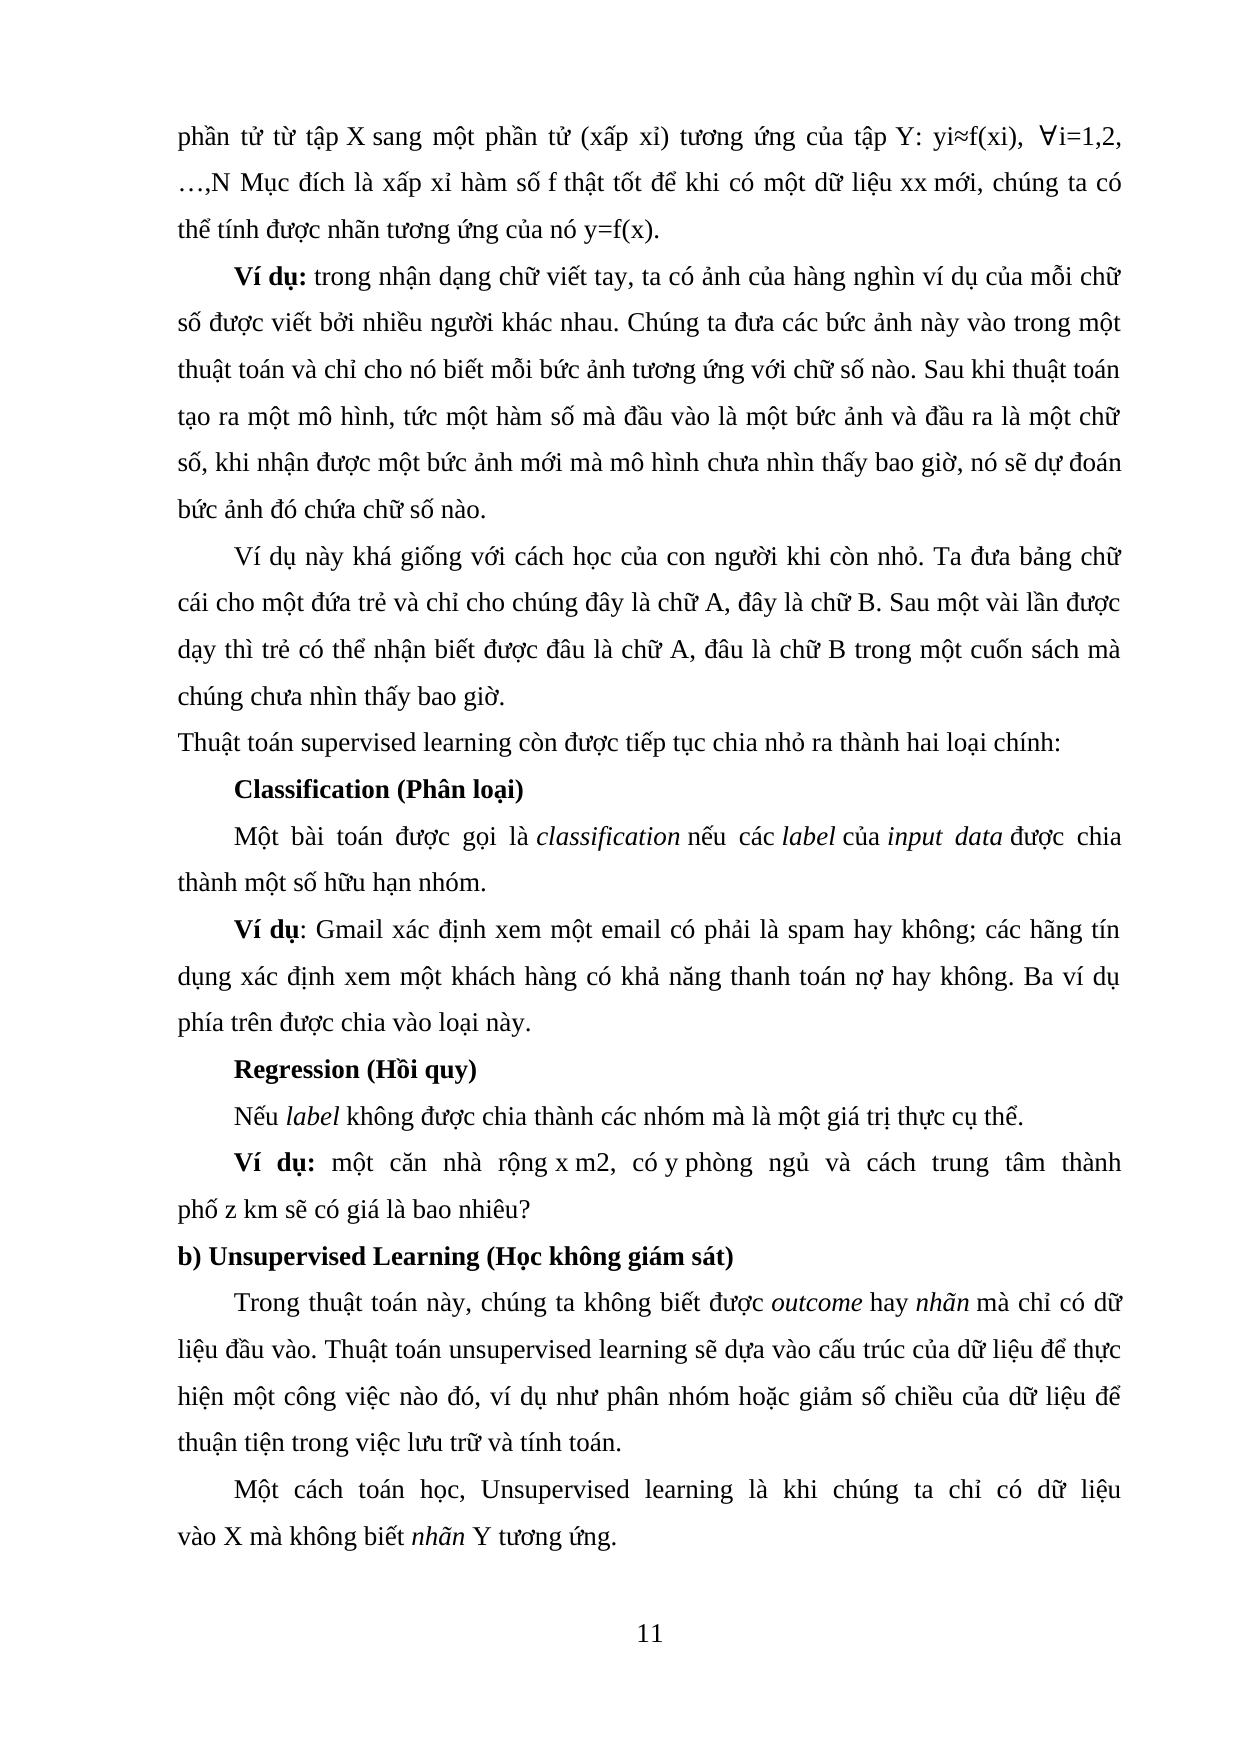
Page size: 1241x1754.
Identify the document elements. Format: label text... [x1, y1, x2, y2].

text Ví dụ này khá giống với cách học của con người khi còn nhỏ. Ta đưa bảng chữ cái cho một đứa trẻ và chỉ cho chúng đây là chữ A, đây là chữ B. Sau một vài lần được dạy thì trẻ có thể nhận biết được đâu là chữ A, đâu là chữ B trong một cuốn sách mà chúng chưa nhìn thấy bao giờ. [177, 540, 1122, 711]
text Ví dụ: Gmail xác định xem một email có phải là spam hay không; các hãng tín dụng xác định xem một khách hàng có khả năng thanh toán nợ hay không. Ba ví dụ phía trên được chia vào loại này. [177, 913, 1122, 1037]
text Regression (Hồi quy) [177, 1053, 1122, 1084]
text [177, 118, 1122, 244]
text Một bài toán được gọi là classification nếu các label của input data được chia thành một số hữu hạn nhóm. [177, 820, 1122, 897]
text Ví dụ: trong nhận dạng chữ viết tay, ta có ảnh của hàng nghìn ví dụ của mỗi chữ số được viết bởi nhiều người khác nhau. Chúng ta đưa các bức ảnh này vào trong một thuật toán và chỉ cho nó biết mỗi bức ảnh tương ứng với chữ số nào. Sau khi thuật toán tạo ra một mô hình, tức một hàm số mà đầu vào là một bức ảnh và đầu ra là một chữ số, khi nhận được một bức ảnh mới mà mô hình chưa nhìn thấy bao giờ, nó sẽ dự đoán bức ảnh đó chứa chữ số nào. [177, 260, 1122, 524]
text Nếu label không được chia thành các nhóm mà là một giá trị thực cụ thể. [177, 1100, 1122, 1131]
text Thuật toán supervised learning còn được tiếp tục chia nhỏ ra thành hai loại chính: [177, 726, 1122, 757]
text Một cách toán học, Unsupervised learning là khi chúng ta chỉ có dữ liệu vào X mà không biết nhãn Y tương ứng. [177, 1473, 1122, 1551]
text Trong thuật toán này, chúng ta không biết được outcome hay nhãn mà chỉ có dữ liệu đầu vào. Thuật toán unsupervised learning sẽ dựa vào cấu trúc của dữ liệu để thực hiện một công việc nào đó, ví dụ như phân nhóm hoặc giảm số chiều của dữ liệu để thuận tiện trong việc lưu trữ và tính toán. [177, 1286, 1122, 1457]
text b) Unsupervised Learning (Học không giám sát) [177, 1240, 1122, 1271]
text Classification (Phân loại) [177, 773, 1122, 804]
text Ví dụ: một căn nhà rộng x m2, có y phòng ngủ và cách trung tâm thành phố z km sẽ có giá là bao nhiêu? [177, 1146, 1122, 1224]
